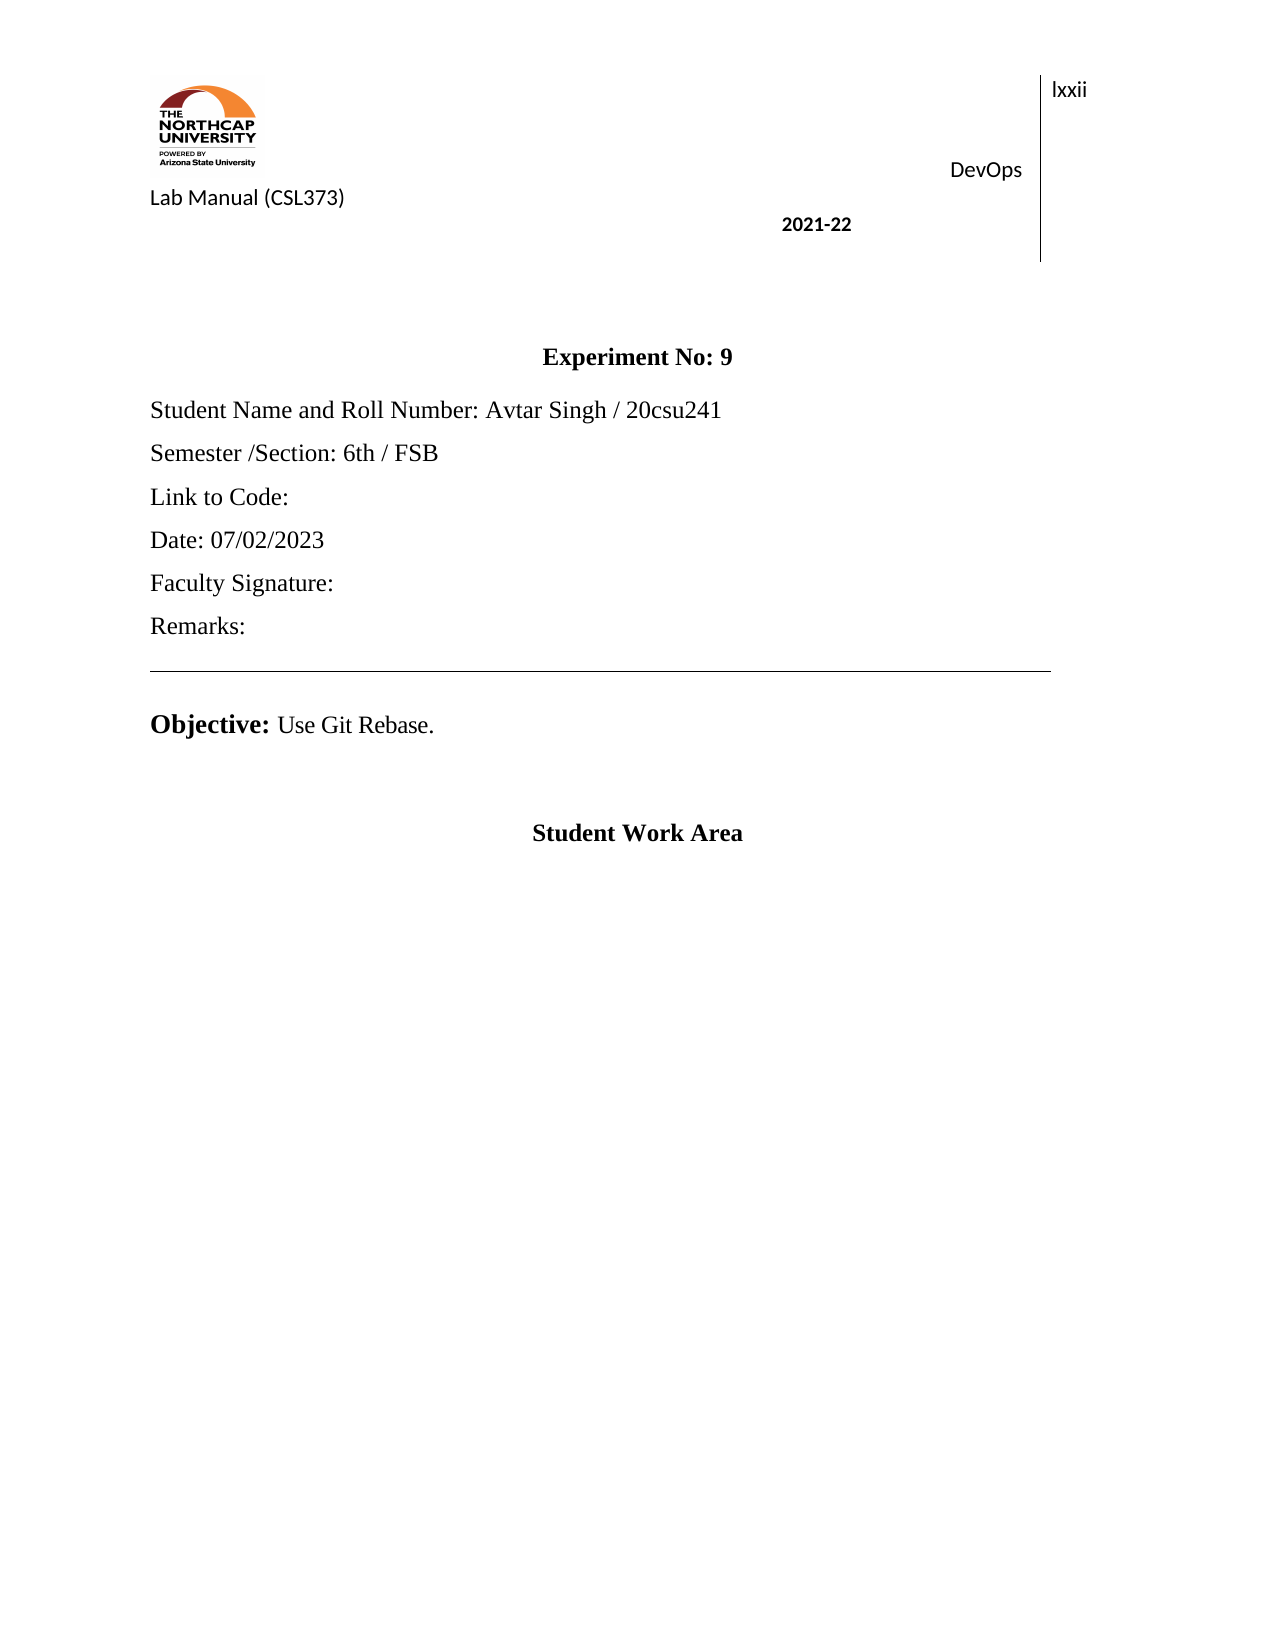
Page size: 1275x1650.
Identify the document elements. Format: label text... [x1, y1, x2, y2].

text Date: 07/02/2023 [150, 525, 1125, 553]
text Faculty Signature: [150, 568, 1125, 597]
text Semester /Section: 6th / FSB [150, 438, 1125, 467]
text Link to Code: [150, 482, 1125, 510]
subtitle Student Name and Roll Number: Avtar Singh / 20csu241 [150, 395, 1125, 424]
picture [150, 75, 266, 178]
text Student Work Area [150, 818, 1125, 847]
text Experiment No: 9 [150, 342, 1125, 370]
text Objective: Use Git Rebase. [150, 708, 1125, 739]
text Remarks: [150, 611, 1125, 640]
